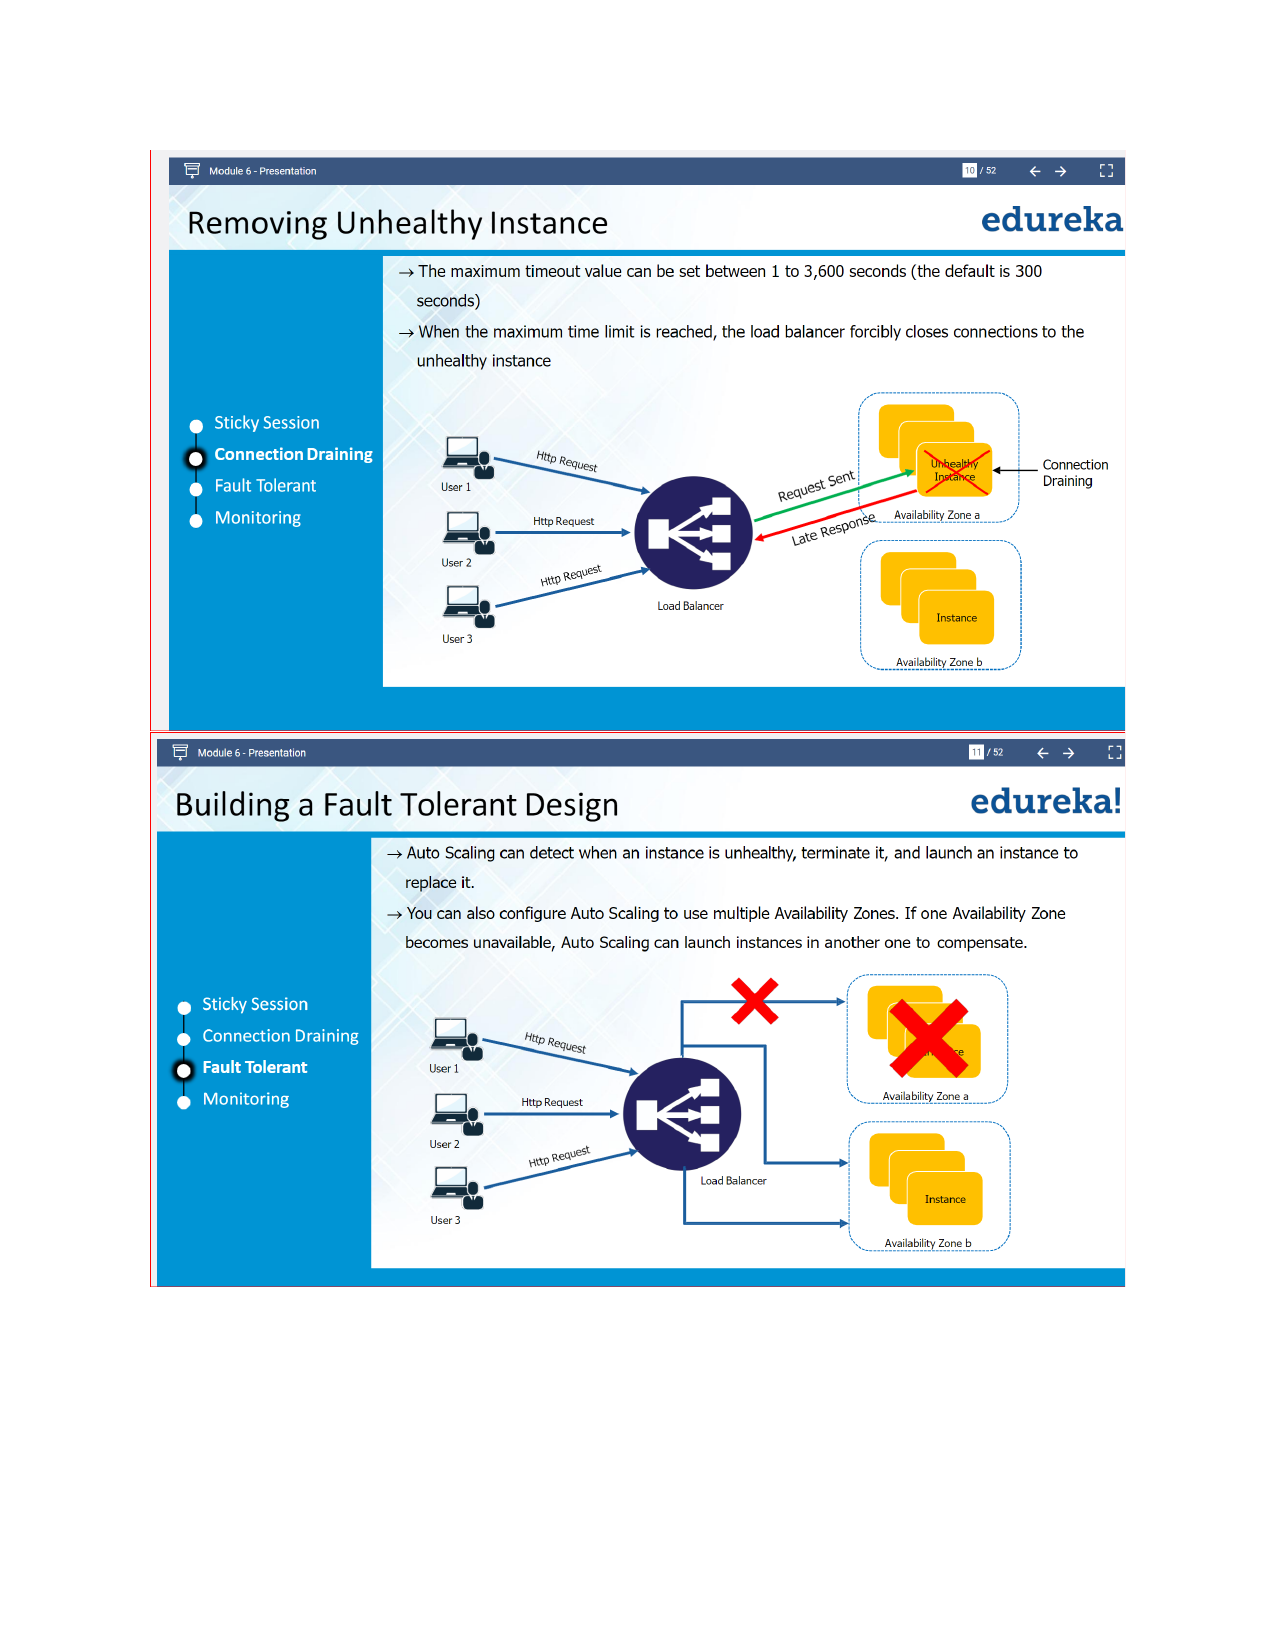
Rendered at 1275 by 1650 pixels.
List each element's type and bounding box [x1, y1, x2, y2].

picture [383, 257, 1125, 686]
picture [372, 838, 1125, 1268]
picture [326, 452, 333, 459]
picture [283, 1065, 290, 1072]
picture [190, 515, 202, 527]
picture [341, 452, 347, 459]
picture [175, 1062, 192, 1079]
picture [268, 1065, 275, 1072]
picture [178, 1097, 190, 1109]
picture [150, 732, 1125, 1287]
picture [212, 1065, 219, 1072]
picture [150, 150, 1125, 731]
picture [190, 483, 202, 496]
picture [190, 420, 202, 433]
picture [237, 452, 243, 459]
picture [278, 1065, 284, 1072]
picture [296, 452, 302, 459]
picture [178, 1002, 190, 1014]
picture [222, 1065, 229, 1072]
picture [178, 1034, 190, 1045]
picture [293, 1065, 300, 1072]
picture [355, 452, 362, 459]
picture [257, 452, 267, 459]
picture [187, 450, 204, 468]
